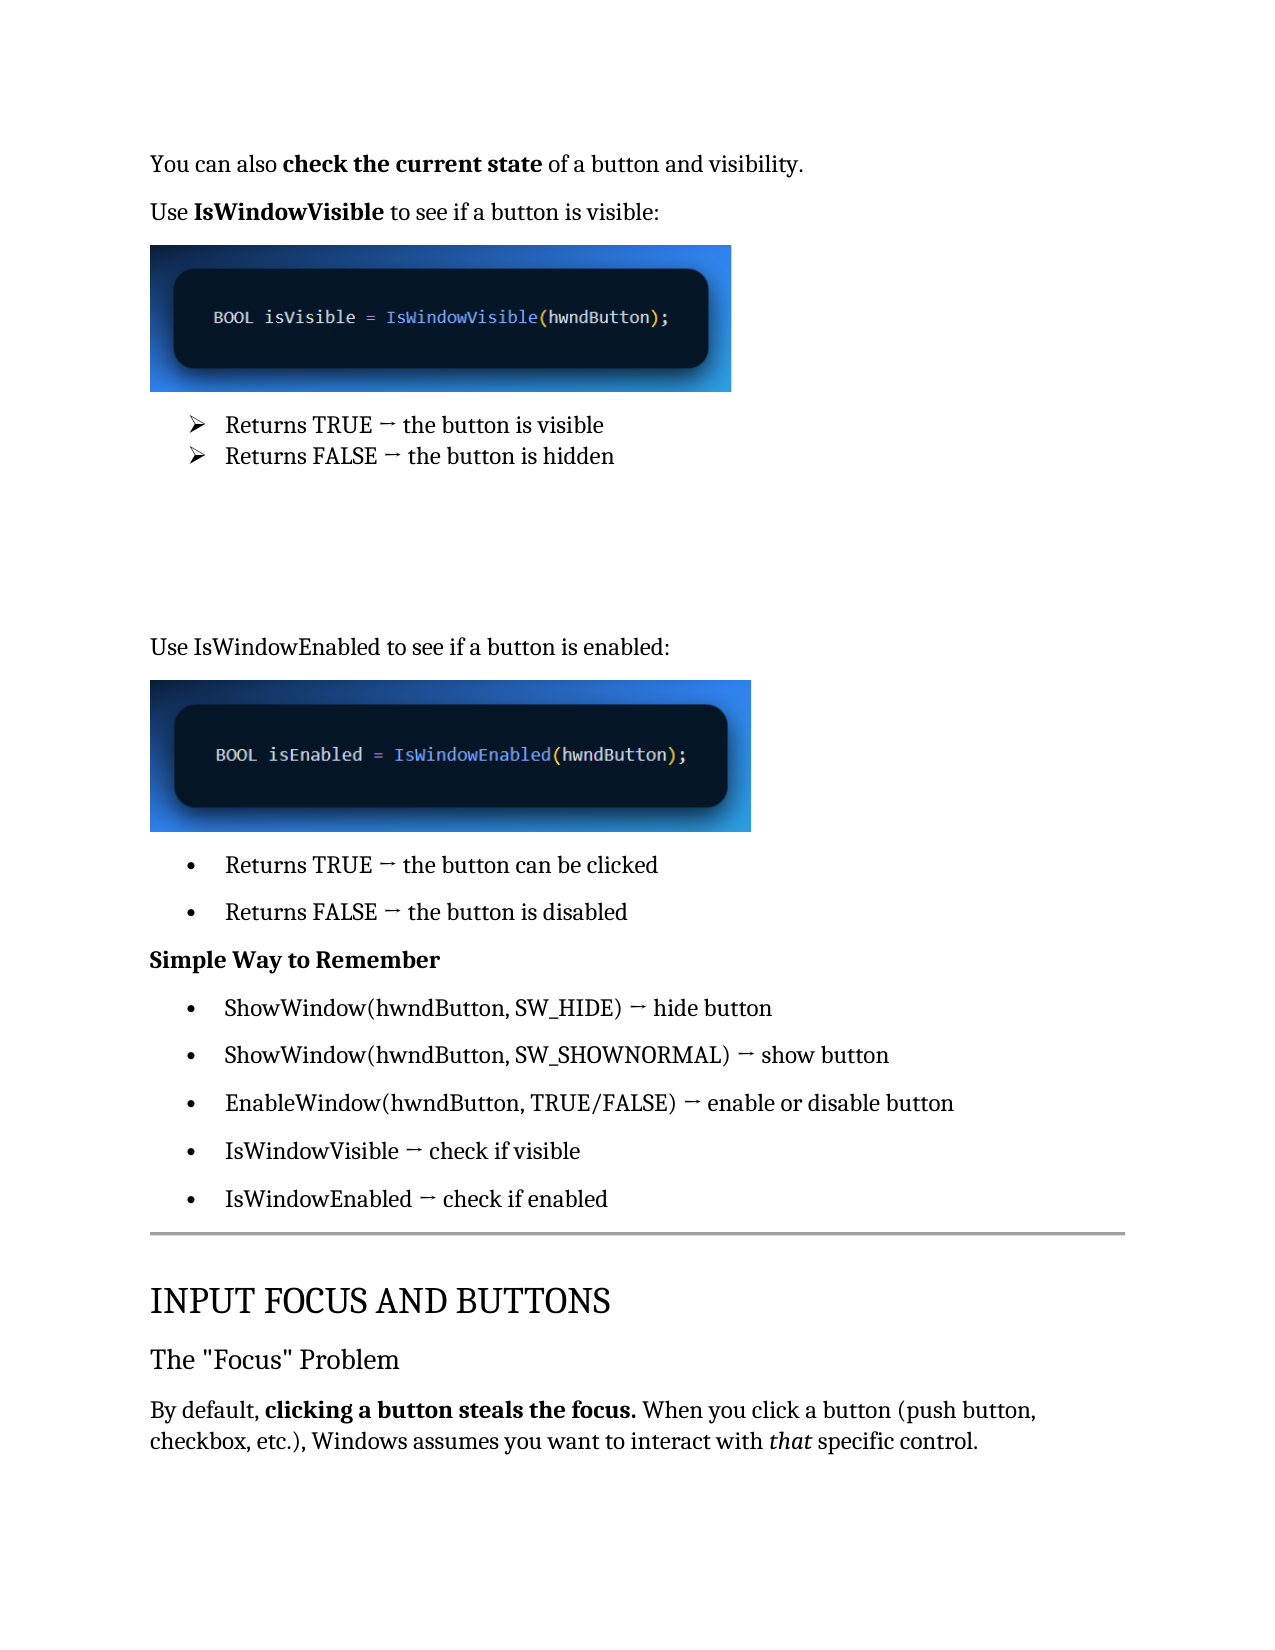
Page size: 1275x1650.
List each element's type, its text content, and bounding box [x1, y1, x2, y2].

text You can also check the current state of a button and visibility. [150, 150, 1125, 179]
list IsWindowEnabled → check if enabled [187, 1184, 1125, 1213]
list ShowWindow(hwndButton, SW_SHOWNORMAL) → show button [187, 1041, 1125, 1070]
picture [150, 245, 732, 392]
list IsWindowVisible → check if visible [187, 1137, 1125, 1166]
list Returns FALSE → the button is disabled [187, 898, 1125, 927]
list ShowWindow(hwndButton, SW_HIDE) → hide button [187, 994, 1125, 1022]
text By default, clicking a button steals the focus. When you click a button (push button, checkbox, etc.), Windows assumes you want to interact with that specific control. [150, 1396, 1125, 1456]
list EnableWindow(hwndButton, TRUE/FALSE) → enable or disable button [187, 1089, 1125, 1118]
picture [150, 680, 752, 832]
text INPUT FOCUS AND BUTTONS [150, 1280, 1125, 1323]
list Returns TRUE → the button can be clicked [187, 851, 1125, 879]
list Returns FALSE → the button is hidden [187, 442, 1125, 471]
list Returns TRUE → the button is visible [187, 411, 1125, 439]
text Simple Way to Remember [150, 946, 1125, 975]
text Use IsWindowVisible to see if a button is visible: [150, 198, 1125, 226]
text The "Focus" Problem [150, 1343, 1125, 1377]
text Use IsWindowEnabled to see if a button is enabled: [150, 633, 1125, 661]
